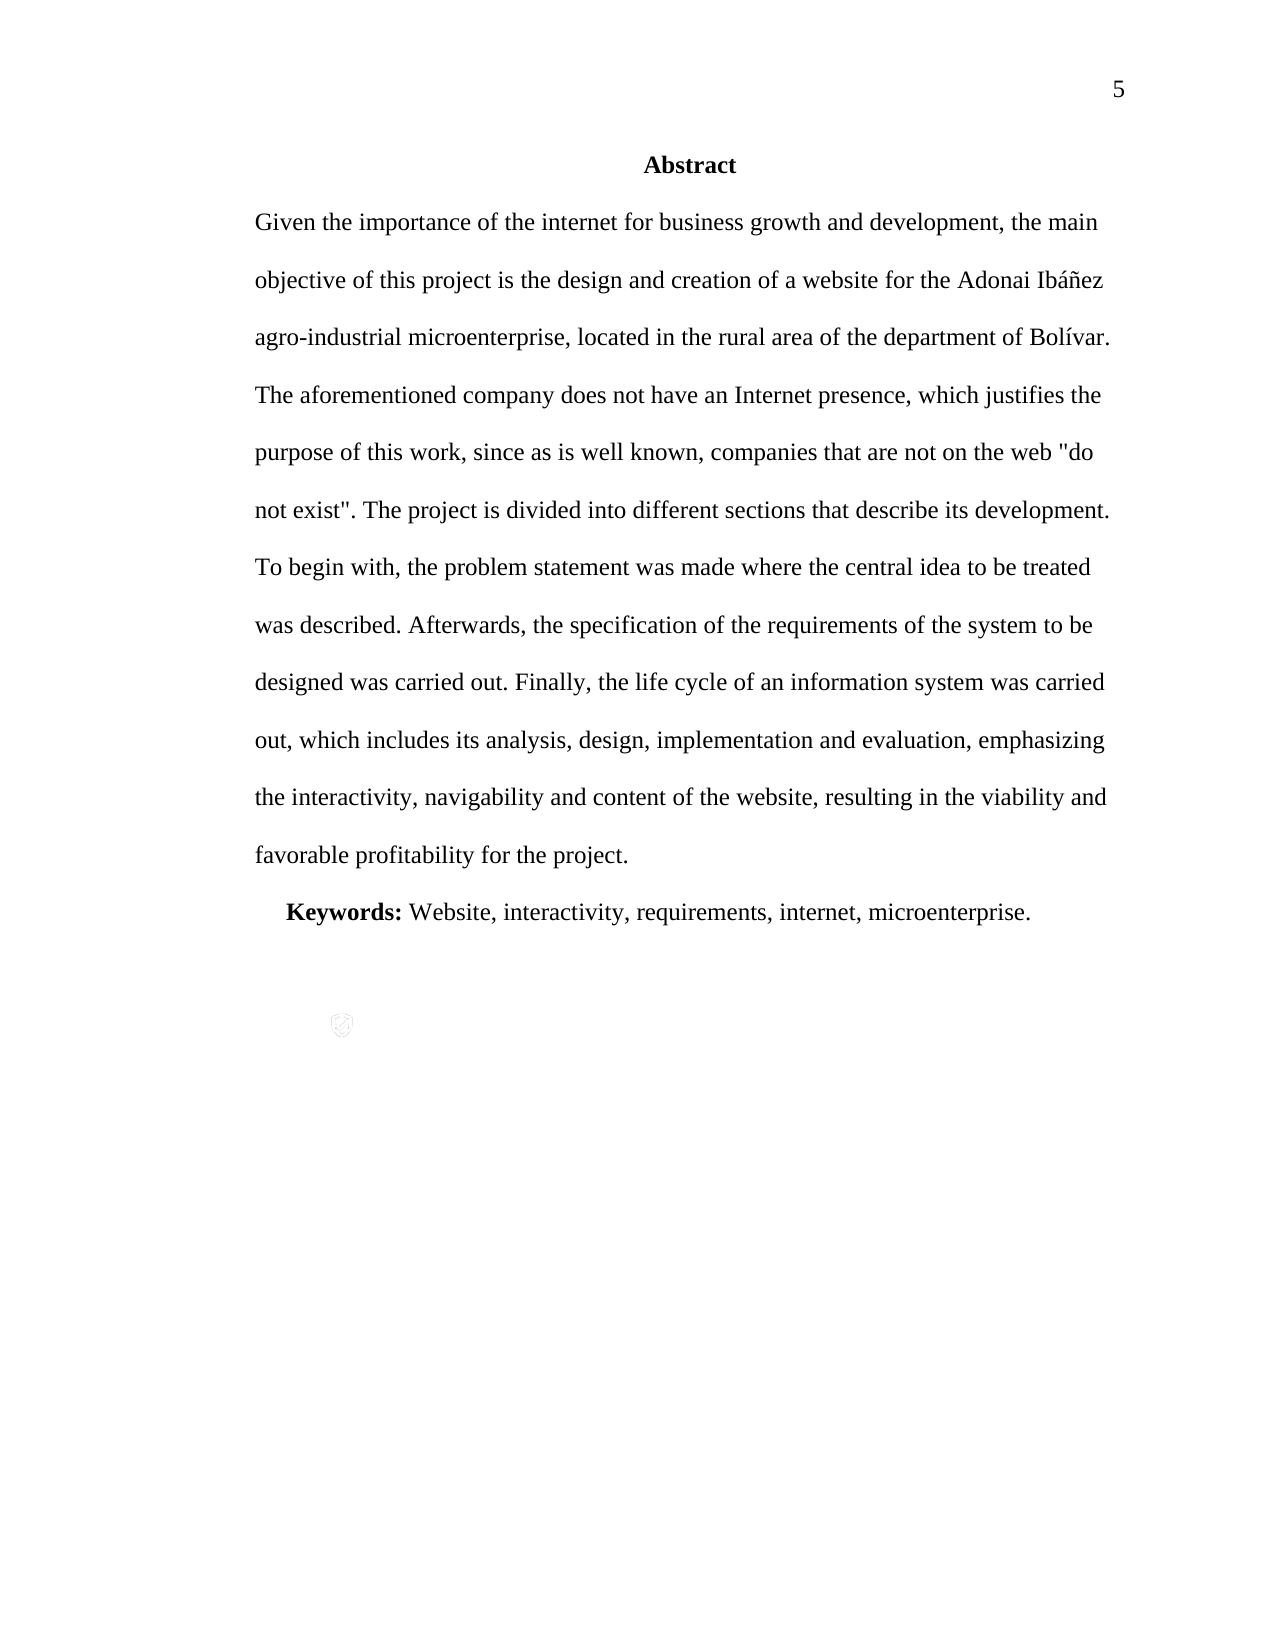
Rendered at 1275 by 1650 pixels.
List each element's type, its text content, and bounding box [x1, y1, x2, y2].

list Given the importance of the internet for business growth and development, the main objective of this project is the design and creation of a website for the Adonai Ibáñez agro-industrial microenterprise, located in the rural area of ​​the department of Bolívar. The aforementioned company does not have an Internet presence, which justifies the purpose of this work, since as is well known, companies that are not on the web "do not exist". The project is divided into different sections that describe its development. To begin with, the problem statement was made where the central idea to be treated was described. Afterwards, the specification of the requirements of the system to be designed was carried out. Finally, the life cycle of an information system was carried out, which includes its analysis, design, implementation and evaluation, emphasizing the interactivity, navigability and content of the website, resulting in the viability and favorable profitability for the project. [254, 207, 1125, 869]
list Abstract [254, 150, 1125, 179]
list Keywords: Website, interactivity, requirements, internet, microenterprise. [254, 897, 1125, 926]
picture [329, 1012, 355, 1038]
